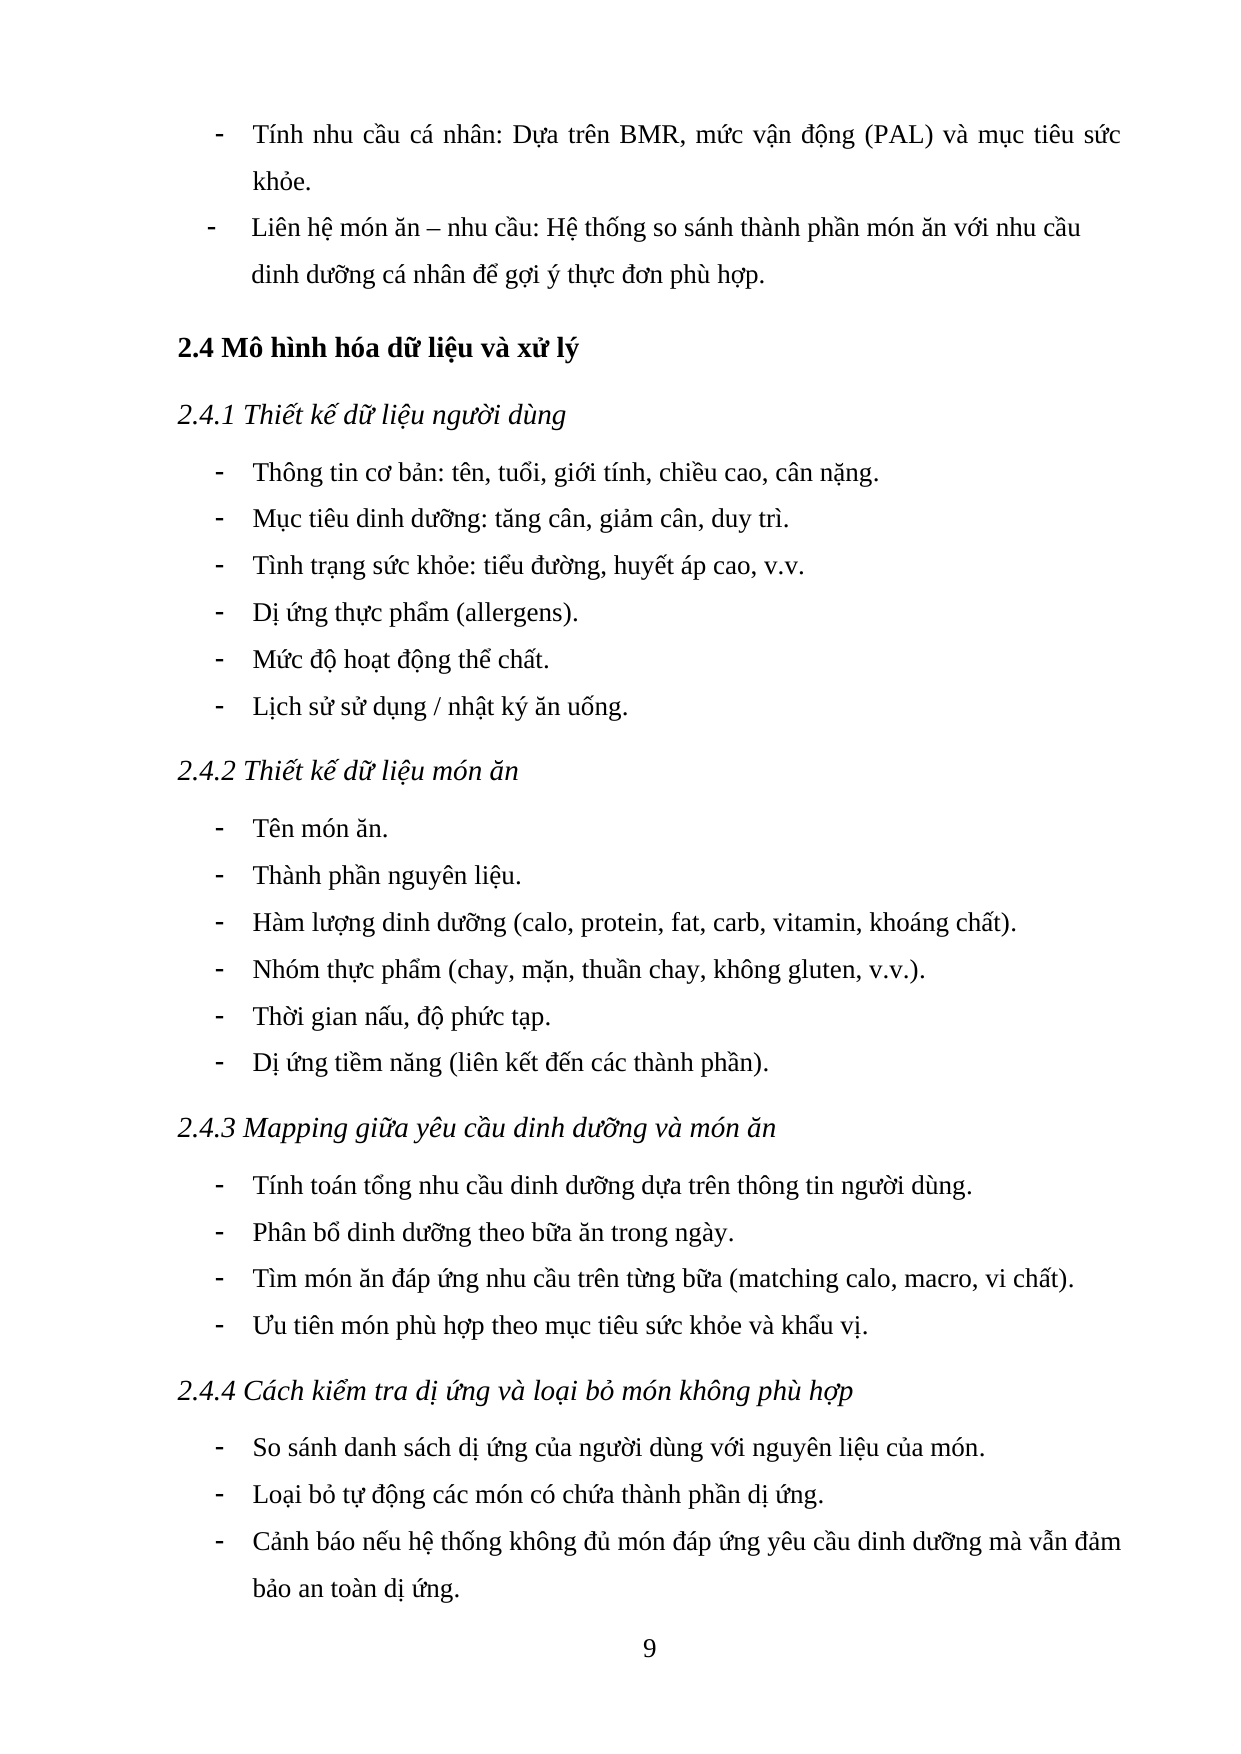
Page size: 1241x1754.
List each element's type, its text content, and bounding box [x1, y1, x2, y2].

list Thông tin cơ bản: tên, tuổi, giới tính, chiều cao, cân nặng. [215, 456, 1122, 487]
list So sánh danh sách dị ứng của người dùng với nguyên liệu của món. [215, 1432, 1122, 1463]
list Thời gian nấu, độ phức tạp. [215, 1000, 1122, 1031]
subtitle 2.4.3 Mapping giữa yêu cầu dinh dưỡng và món ăn [177, 1110, 1122, 1144]
list Dị ứng thực phẩm (allergens). [215, 596, 1122, 627]
list Tên món ăn. [215, 812, 1122, 843]
subtitle 2.4.4 Cách kiểm tra dị ứng và loại bỏ món không phù hợp [177, 1373, 1122, 1406]
list Tình trạng sức khỏe: tiểu đường, huyết áp cao, v.v. [215, 549, 1122, 581]
subtitle 2.4.2 Thiết kế dữ liệu món ăn [177, 753, 1122, 787]
list Mức độ hoạt động thể chất. [215, 643, 1122, 674]
list Cảnh báo nếu hệ thống không đủ món đáp ứng yêu cầu dinh dưỡng mà vẫn đảm bảo an toàn dị ứng. [215, 1525, 1122, 1603]
list Tính nhu cầu cá nhân: Dựa trên BMR, mức vận động (PAL) và mục tiêu sức khỏe. [215, 118, 1122, 196]
list Loại bỏ tự động các món có chứa thành phần dị ứng. [215, 1478, 1122, 1510]
list Mục tiêu dinh dưỡng: tăng cân, giảm cân, duy trì. [215, 502, 1122, 534]
list Thành phần nguyên liệu. [215, 859, 1122, 890]
list Liên hệ món ăn – nhu cầu: Hệ thống so sánh thành phần món ăn với nhu cầu dinh dưỡng cá nhân để gợi ý thực đơn phù hợp. [207, 212, 1122, 289]
subtitle 2.4 Mô hình hóa dữ liệu và xử lý [177, 330, 1122, 363]
list Lịch sử sử dụng / nhật ký ăn uống. [215, 690, 1122, 721]
list Hàm lượng dinh dưỡng (calo, protein, fat, carb, vitamin, khoáng chất). [215, 906, 1122, 937]
list Phân bổ dinh dưỡng theo bữa ăn trong ngày. [215, 1216, 1122, 1247]
subtitle 2.4.1 Thiết kế dữ liệu người dùng [177, 397, 1122, 431]
list Dị ứng tiềm năng (liên kết đến các thành phần). [215, 1047, 1122, 1078]
list Ưu tiên món phù hợp theo mục tiêu sức khỏe và khẩu vị. [215, 1309, 1122, 1341]
list Tìm món ăn đáp ứng nhu cầu trên từng bữa (matching calo, macro, vi chất). [215, 1262, 1122, 1294]
list Nhóm thực phẩm (chay, mặn, thuần chay, không gluten, v.v.). [215, 953, 1122, 984]
list Tính toán tổng nhu cầu dinh dưỡng dựa trên thông tin người dùng. [215, 1169, 1122, 1200]
